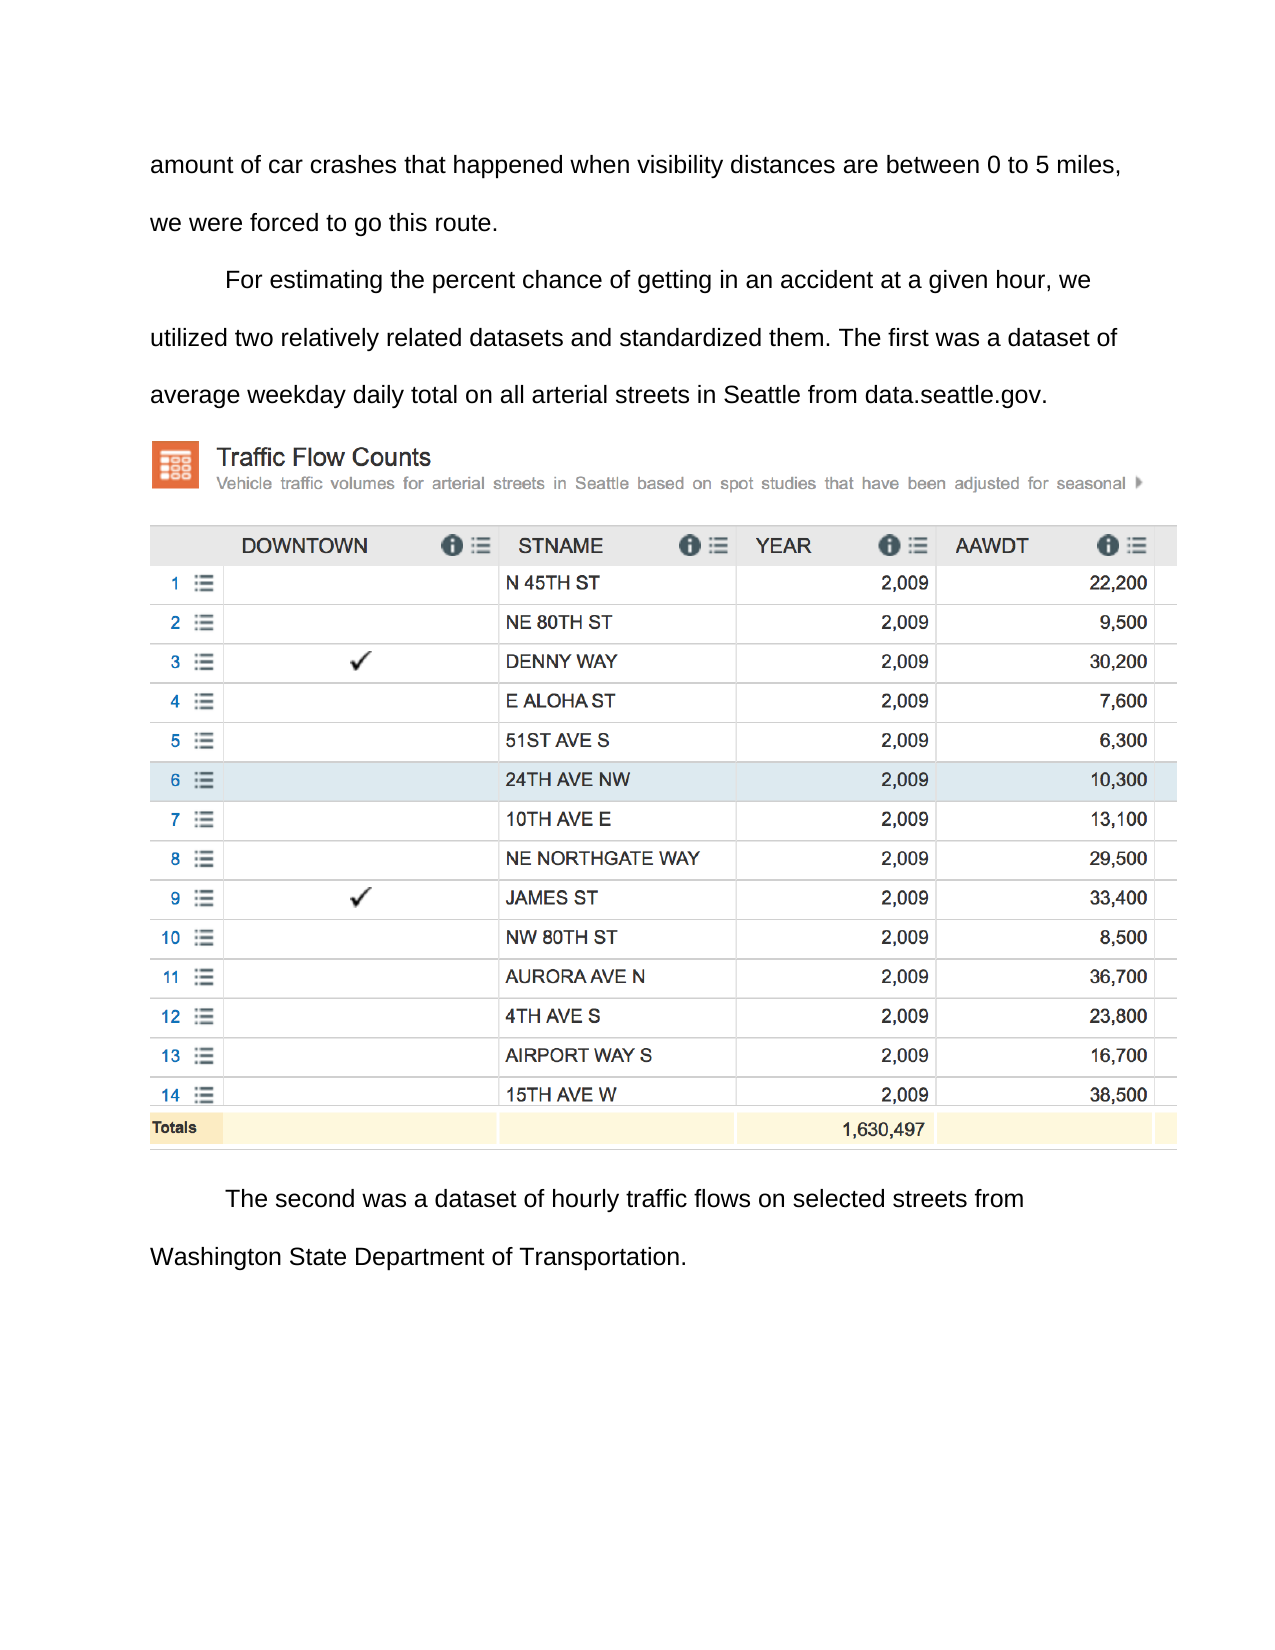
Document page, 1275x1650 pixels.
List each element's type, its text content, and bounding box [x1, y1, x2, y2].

text The second was a dataset of hourly traffic flows on selected streets from Washington State Department of Transportation. [150, 1184, 1125, 1271]
text For estimating the percent chance of getting in an accident at a given hour, we utilized two relatively related datasets and standardized them. The first was a dataset of average weekday daily total on all arterial streets in Seattle from data.seattle.gov. [150, 265, 1125, 409]
picture [150, 437, 1177, 1157]
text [150, 150, 1125, 236]
